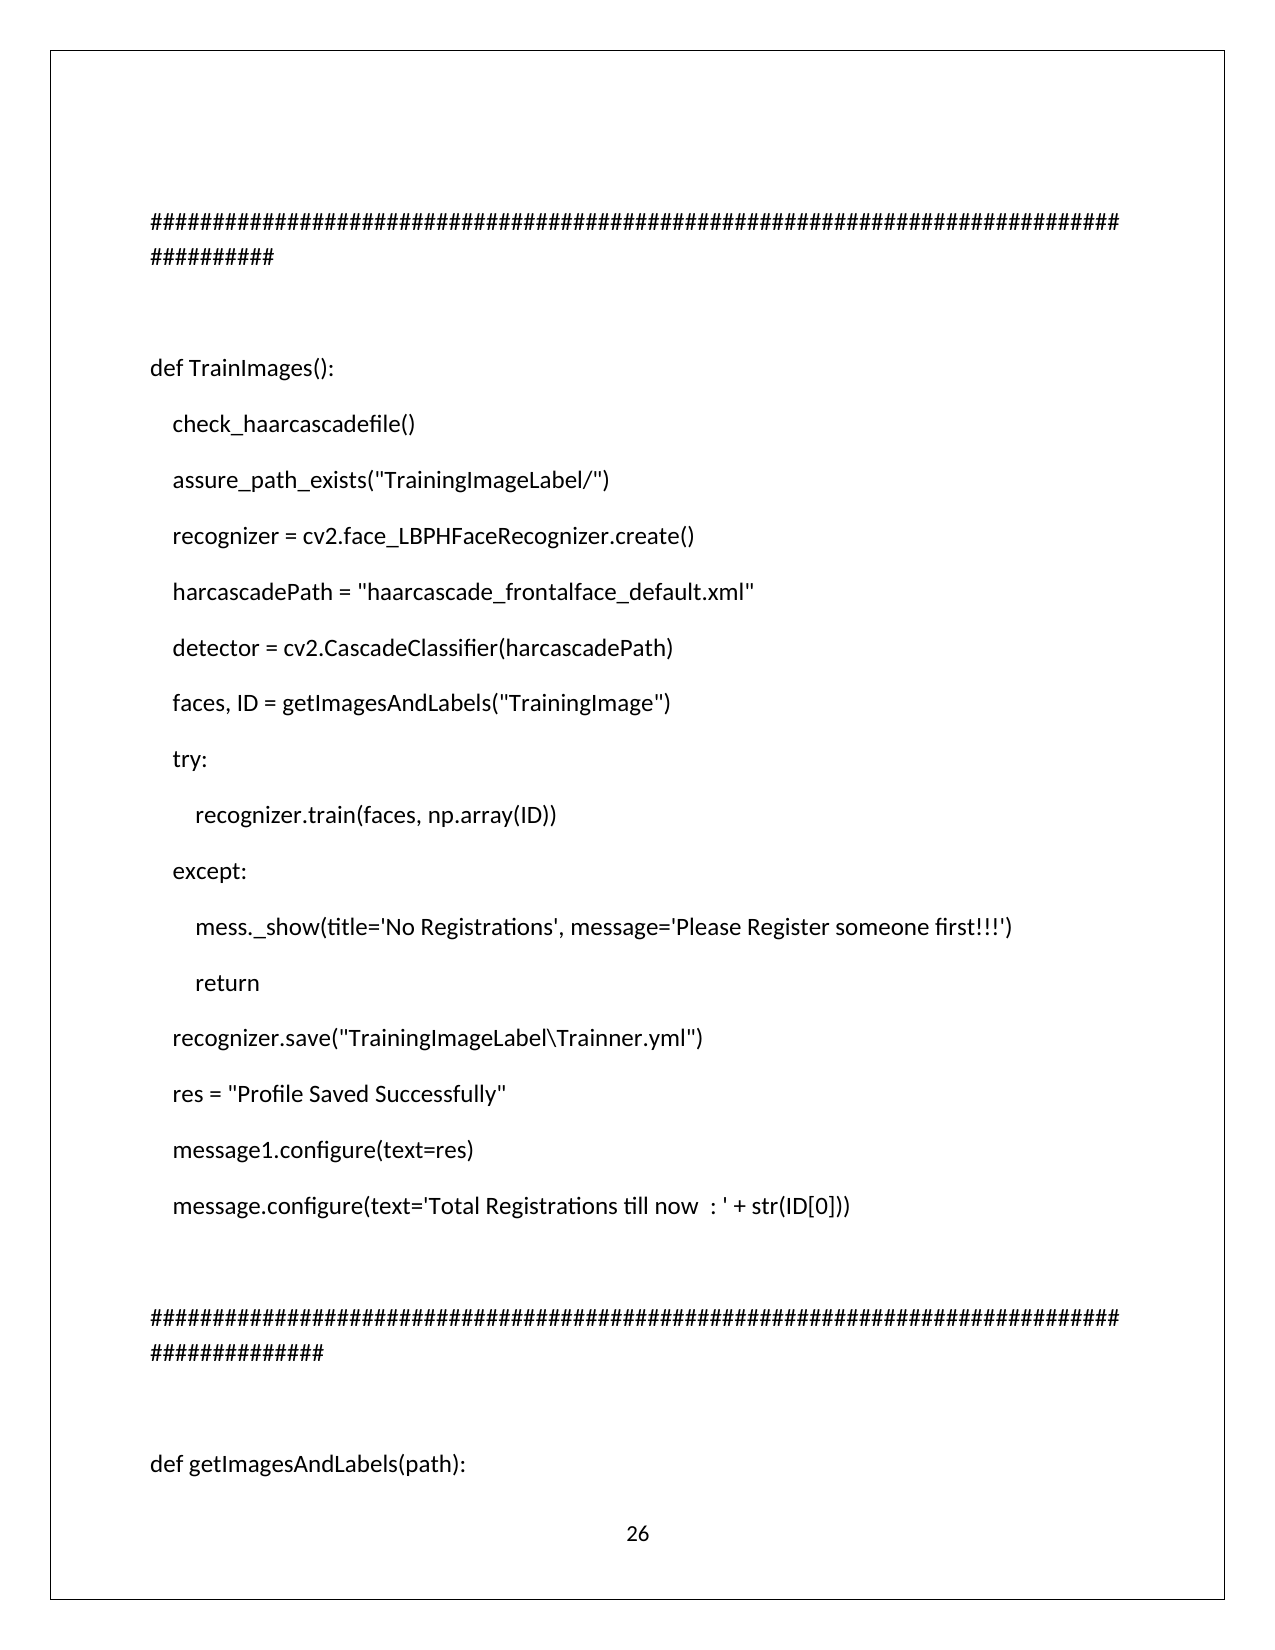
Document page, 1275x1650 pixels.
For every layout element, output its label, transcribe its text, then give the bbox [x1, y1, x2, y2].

text assure_path_exists("TrainingImageLabel/") [150, 464, 1125, 495]
text faces, ID = getImagesAndLabels("TrainingImage") [150, 687, 1125, 718]
text recognizer.save("TrainingImageLabel\Trainner.yml") [150, 1022, 1125, 1053]
text except: [150, 855, 1125, 886]
text ############################################################################################ [150, 1302, 1125, 1367]
text recognizer = cv2.face_LBPHFaceRecognizer.create() [150, 520, 1125, 551]
text def getImagesAndLabels(path): [150, 1448, 1125, 1479]
text harcascadePath = "haarcascade_frontalface_default.xml" [150, 576, 1125, 606]
text recognizer.train(faces, np.array(ID)) [150, 799, 1125, 830]
text message1.configure(text=res) [150, 1134, 1125, 1165]
text ######################################################################################## [150, 206, 1125, 271]
text try: [150, 743, 1125, 774]
text detector = cv2.CascadeClassifier(harcascadePath) [150, 632, 1125, 662]
text mess._show(title='No Registrations', message='Please Register someone first!!!') [150, 911, 1125, 941]
text check_haarcascadefile() [150, 408, 1125, 439]
text res = "Profile Saved Successfully" [150, 1078, 1125, 1109]
text message.configure(text='Total Registrations till now : ' + str(ID[0])) [150, 1190, 1125, 1221]
text return [150, 967, 1125, 997]
text def TrainImages(): [150, 352, 1125, 383]
